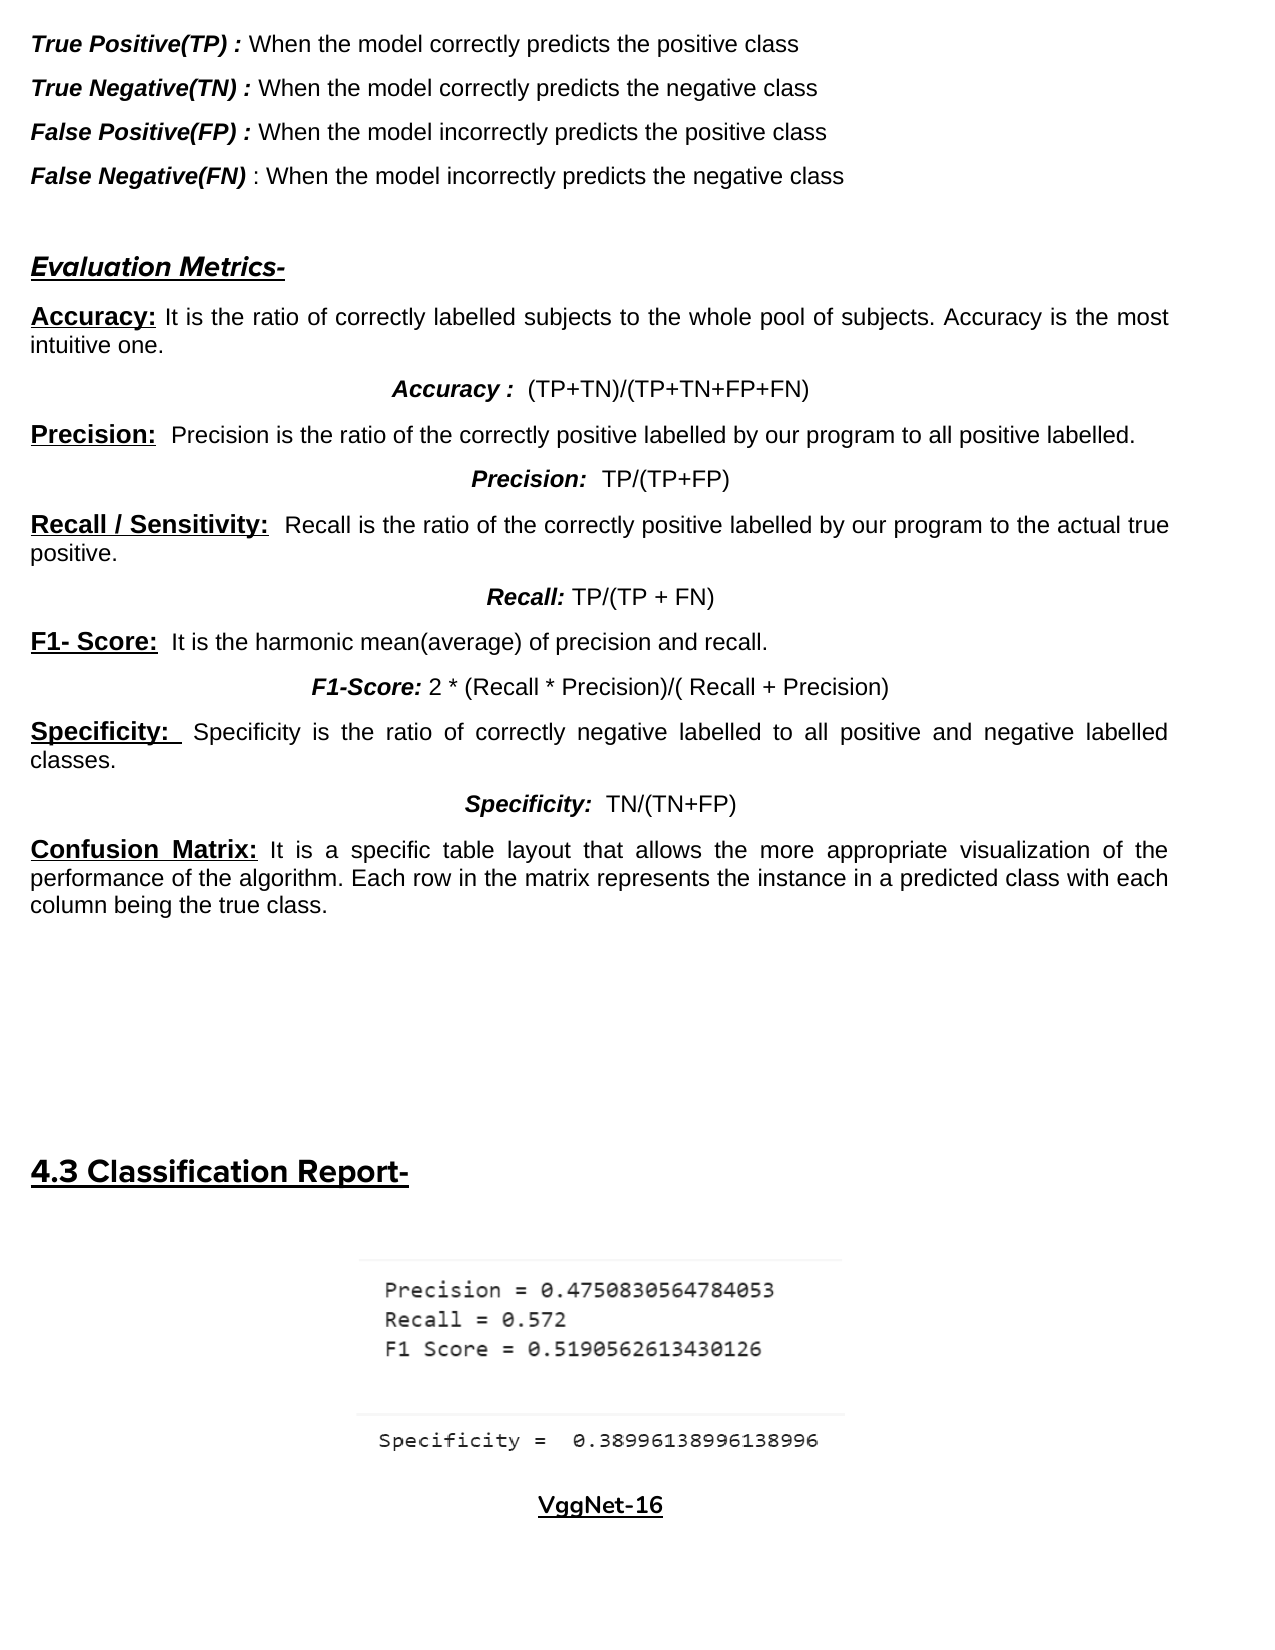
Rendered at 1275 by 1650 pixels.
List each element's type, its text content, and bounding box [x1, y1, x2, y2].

text Evaluation Metrics- [30, 249, 1171, 285]
text Confusion Matrix: It is a specific table layout that allows the more appropriate visualization of the performance of the algorithm. Each row in the matrix represents the instance in a predicted class with each column being the true class. [30, 834, 1171, 919]
text F1-Score: 2 * (Recall * Precision)/( Recall + Precision) [30, 672, 1171, 700]
text True Negative(TN) : When the model correctly predicts the negative class [30, 74, 1171, 101]
text Recall: TP/(TP + FN) [30, 582, 1171, 610]
text Precision: Precision is the ratio of the correctly positive labelled by our program to all positive labelled. [30, 419, 1171, 448]
text Specificity: Specificity is the ratio of correctly negative labelled to all positive and negative labelled classes. [30, 716, 1171, 774]
picture [356, 1413, 845, 1473]
text VggNet-16 [30, 1489, 1171, 1522]
text F1- Score: It is the harmonic mean(average) of precision and recall. [30, 626, 1171, 656]
text False Positive(FP) : When the model incorrectly predicts the positive class [30, 118, 1171, 145]
picture [358, 1259, 843, 1397]
text False Negative(FN) : When the model incorrectly predicts the negative class [30, 162, 1171, 189]
text Recall / Sensitivity: Recall is the ratio of the correctly positive labelled by our program to the actual true positive. [30, 509, 1171, 566]
text 4.3 Classification Report- [30, 1152, 1171, 1192]
text Accuracy : (TP+TN)/(TP+TN+FP+FN) [30, 375, 1171, 402]
text Specificity: TN/(TN+FP) [30, 790, 1171, 818]
text Accuracy: It is the ratio of correctly labelled subjects to the whole pool of subjects. Accuracy is the most intuitive one. [30, 301, 1171, 358]
text Precision: TP/(TP+FP) [30, 465, 1171, 492]
text True Positive(TP) : When the model correctly predicts the positive class [30, 30, 1171, 58]
